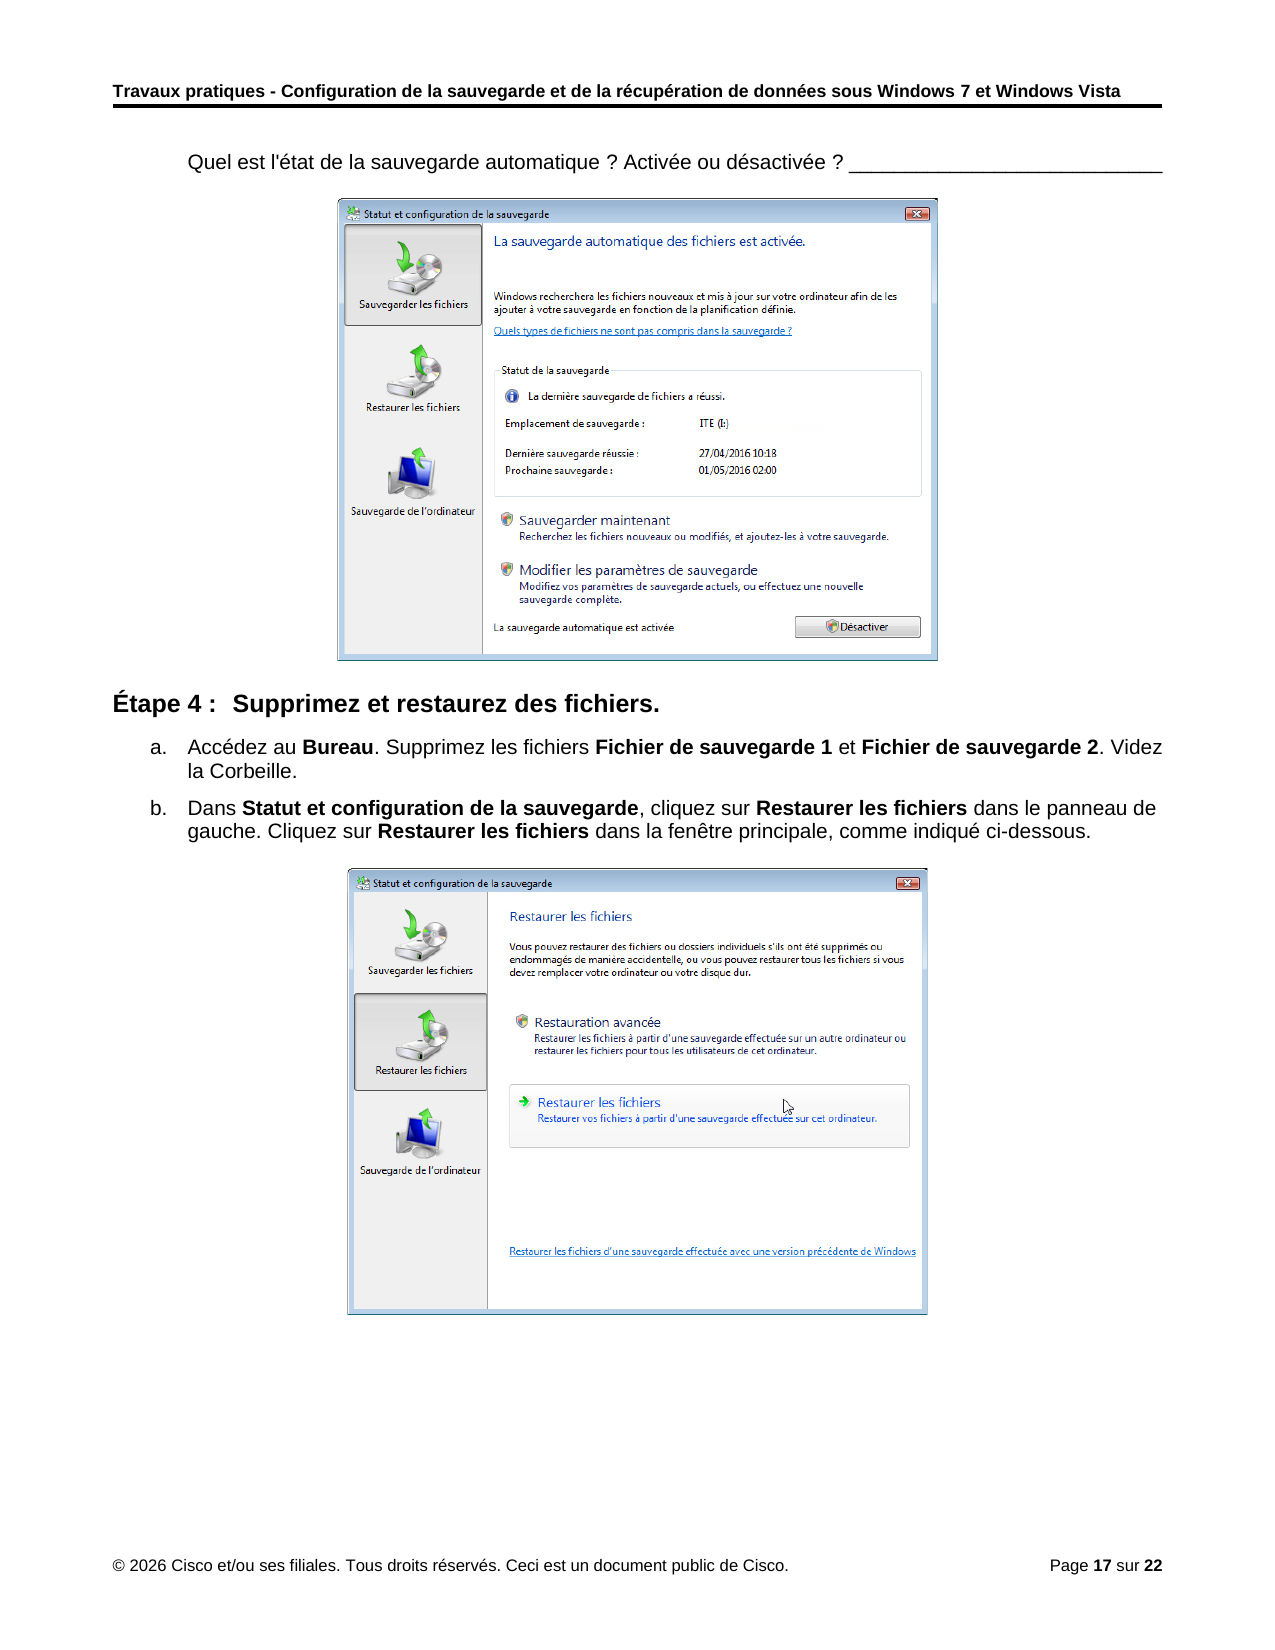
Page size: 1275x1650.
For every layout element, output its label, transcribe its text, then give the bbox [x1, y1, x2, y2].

text Accédez au Bureau. Supprimez les fichiers Fichier de sauvegarde 1 et Fichier de sauvegarde 2. Videz la Corbeille. [150, 735, 1162, 783]
picture [347, 868, 928, 1315]
text Dans Statut et configuration de la sauvegarde, cliquez sur Restaurer les fichiers dans le panneau de gauche. Cliquez sur Restaurer les fichiers dans la fenêtre principale, comme indiqué ci-dessous. [150, 795, 1162, 843]
text Supprimez et restaurez des fichiers. [112, 689, 1162, 718]
text Quel est l'état de la sauvegarde automatique ? Activée ou désactivée ? [187, 150, 1162, 174]
picture [337, 198, 938, 661]
